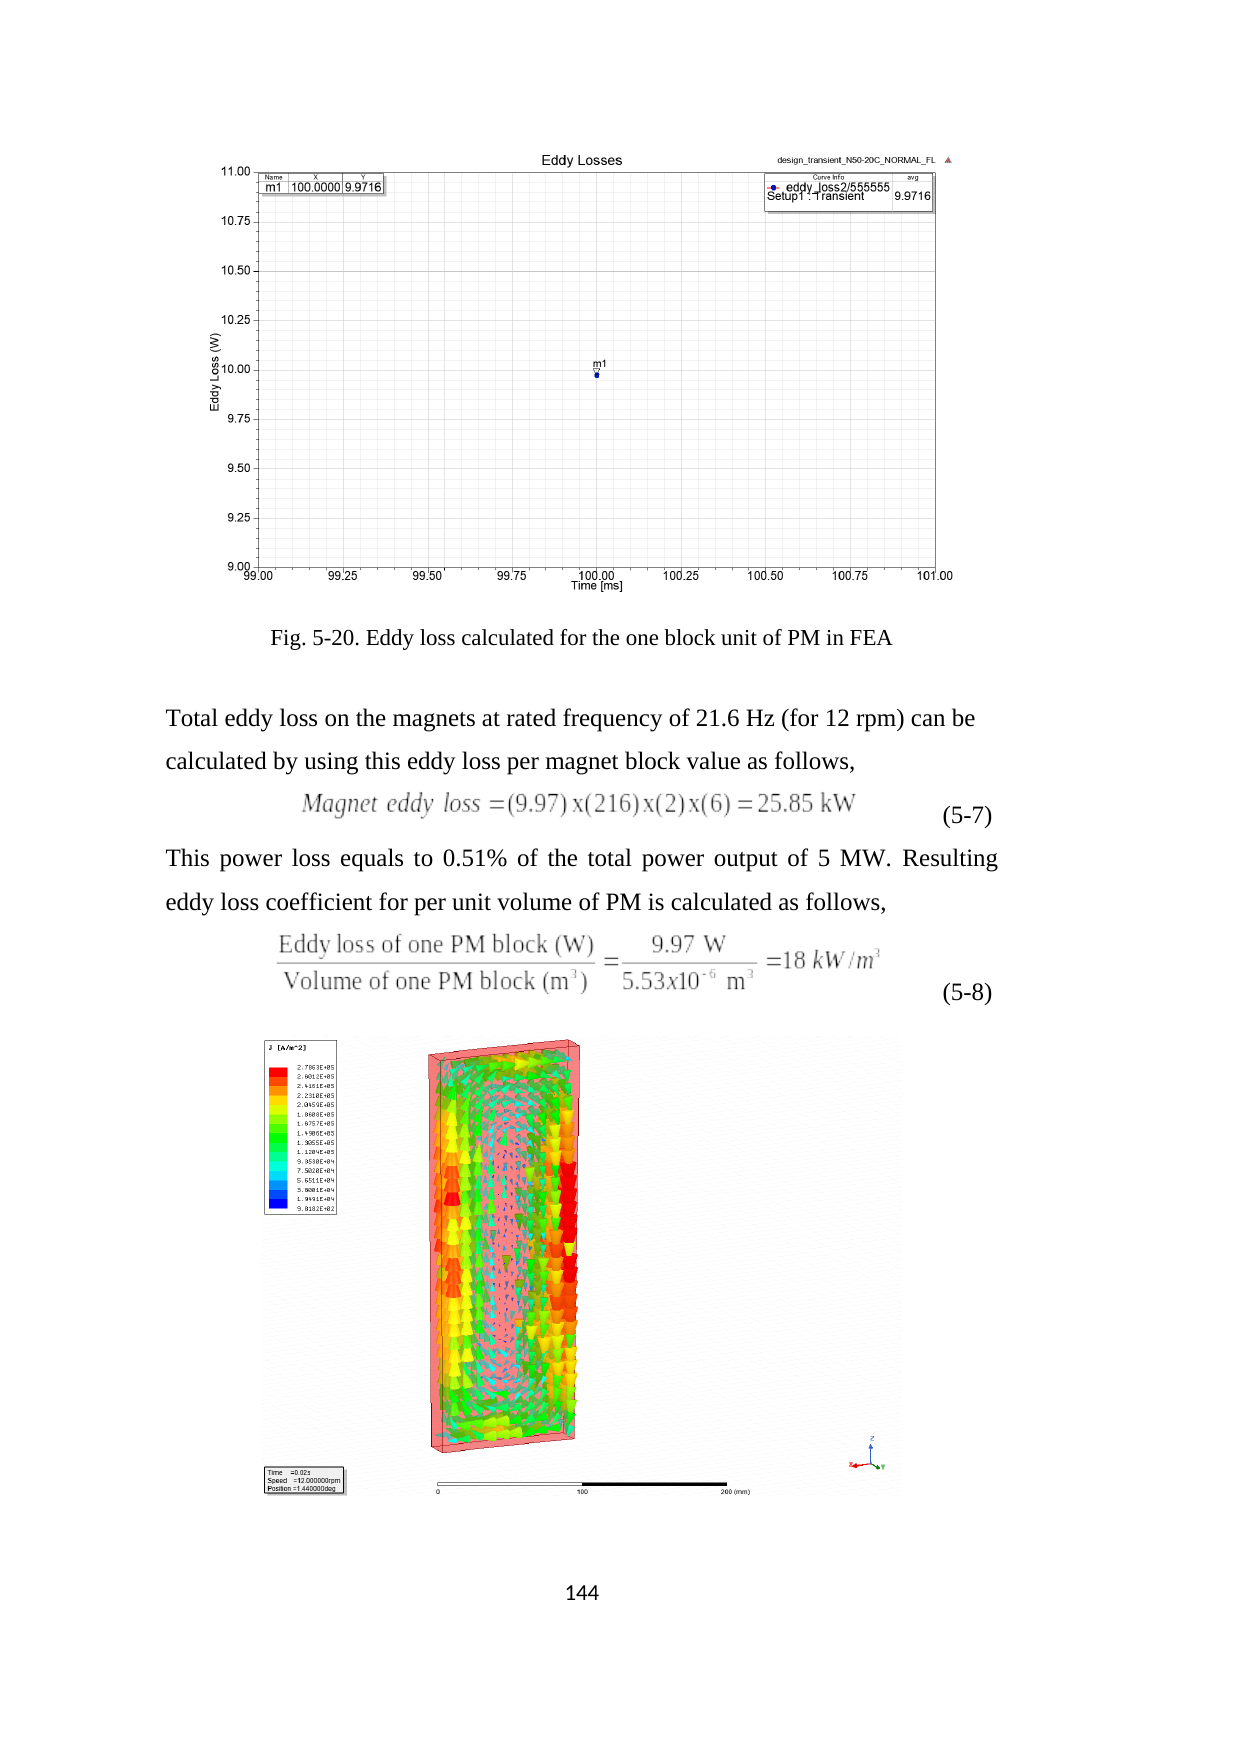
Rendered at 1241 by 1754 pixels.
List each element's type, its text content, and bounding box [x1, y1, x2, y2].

picture [205, 153, 959, 594]
picture [261, 1036, 903, 1496]
list (5-7) [165, 789, 998, 829]
list Fig. 5-20. Eddy loss calculated for the one block unit of PM in FEA [165, 624, 998, 651]
list Total eddy loss on the magnets at rated frequency of 21.6 Hz (for 12 rpm) can be calculated by using this eddy loss per magnet block value as follows, [165, 703, 998, 775]
list This power loss equals to 0.51% of the total power output of 5 MW. Resulting eddy loss coefficient for per unit volume of PM is calculated as follows, [165, 843, 998, 915]
list (5-8) [165, 930, 998, 1006]
